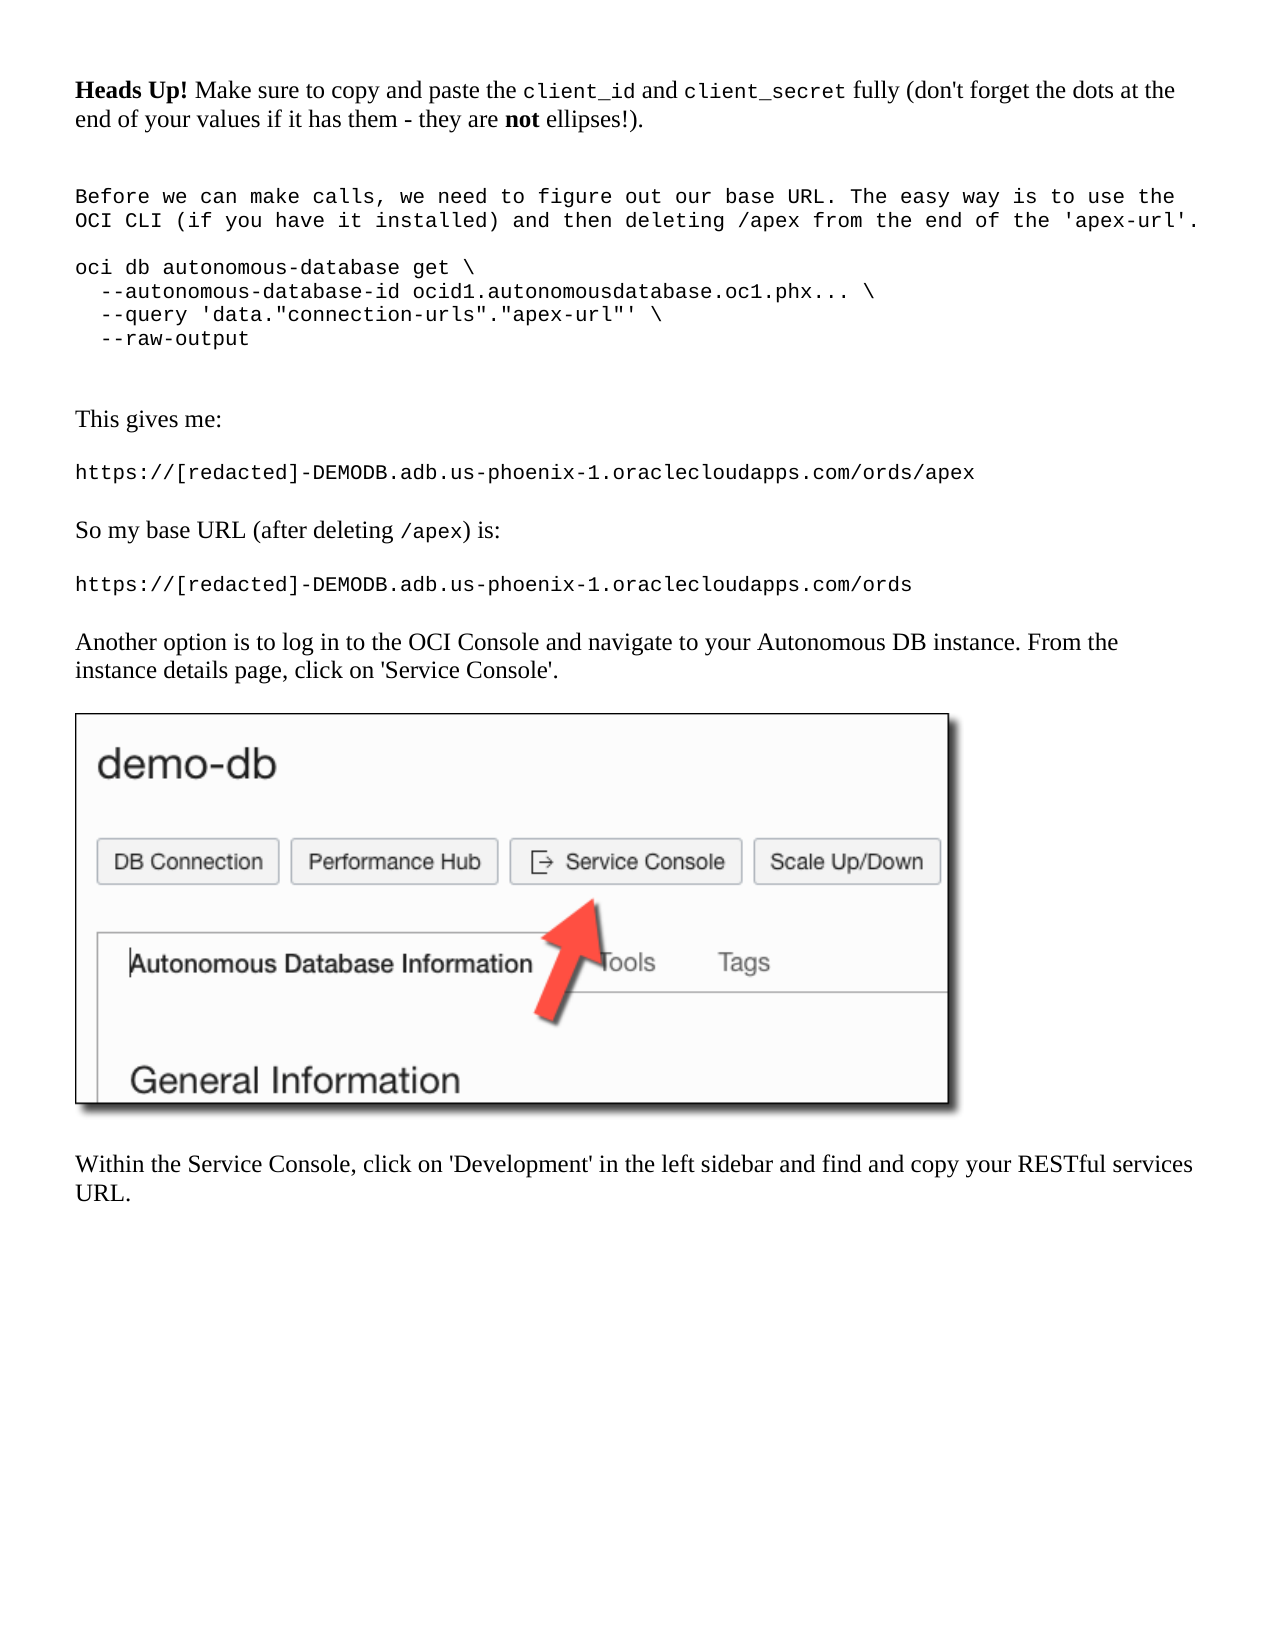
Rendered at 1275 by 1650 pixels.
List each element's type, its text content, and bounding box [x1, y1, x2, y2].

text --query 'data."connection-urls"."apex-url"' \ [75, 304, 1200, 328]
text Before we can make calls, we need to figure out our base URL. The easy way is to use the OCI CLI (if you have it installed) and then deleting /apex from the end of the 'apex-url'. [75, 186, 1200, 233]
picture [75, 713, 964, 1120]
text https://[redacted]-DEMODB.adb.us-phoenix-1.oraclecloudapps.com/ords [75, 574, 1200, 598]
text So my base URL (after deleting /apex) is: [75, 515, 1200, 545]
text Within the Service Console, click on 'Development' in the left sidebar and find and copy your RESTful services URL. [75, 1149, 1200, 1206]
text This gives me: [75, 404, 1200, 433]
text --raw-output [75, 328, 1200, 352]
text https://[redacted]-DEMODB.adb.us-phoenix-1.oraclecloudapps.com/ords/apex [75, 462, 1200, 486]
text Heads Up! Make sure to copy and paste the client_id and client_secret fully (don't forget the dots at the end of your values if it has them - they are not ellipses!). [75, 75, 1200, 133]
text oci db autonomous-database get \ [75, 257, 1200, 281]
text --autonomous-database-id ocid1.autonomousdatabase.oc1.phx... \ [75, 281, 1200, 304]
text Another option is to log in to the OCI Console and navigate to your Autonomous DB instance. From the instance details page, click on 'Service Console'. [75, 627, 1200, 684]
